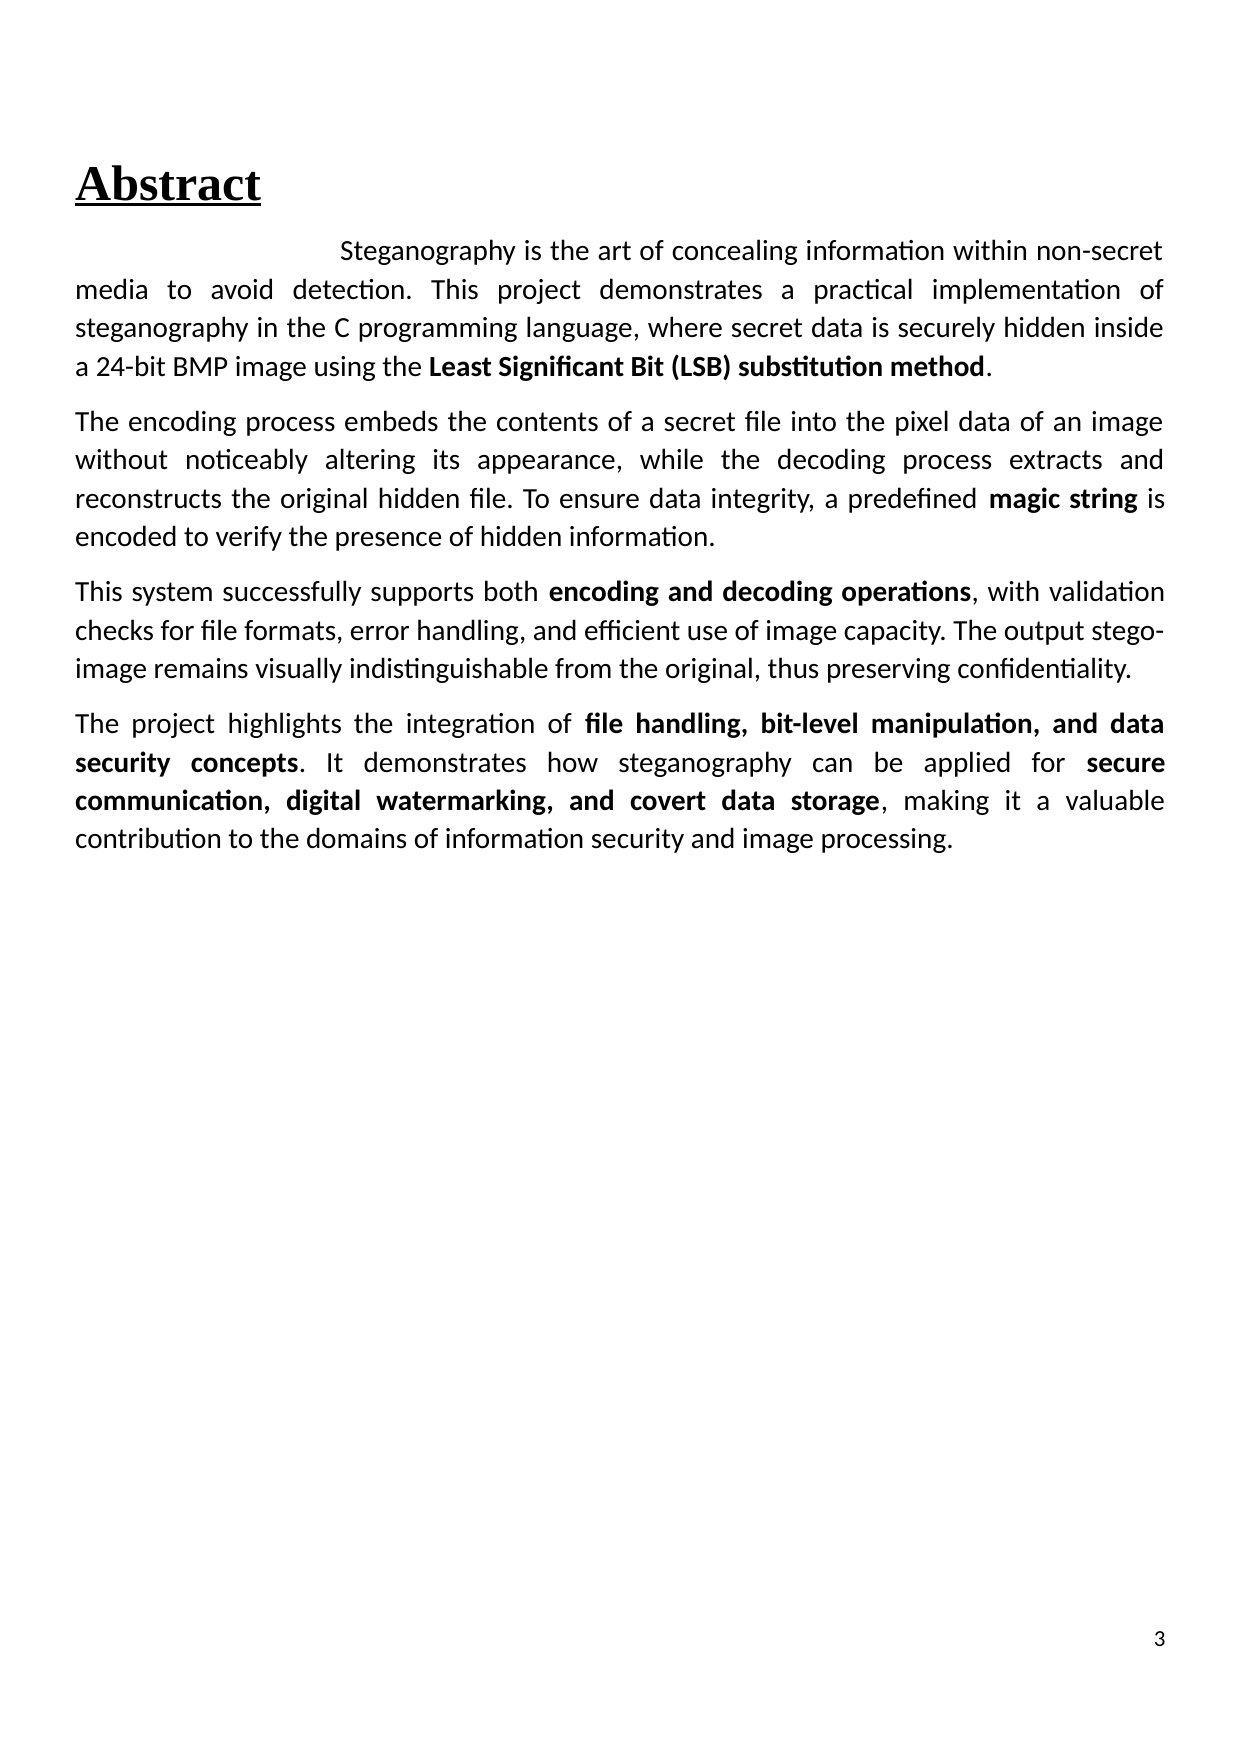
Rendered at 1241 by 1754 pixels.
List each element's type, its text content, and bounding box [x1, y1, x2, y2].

text The project highlights the integration of file handling, bit-level manipulation, and data security concepts. It demonstrates how steganography can be applied for secure communication, digital watermarking, and covert data storage, making it a valuable contribution to the domains of information security and image processing. [75, 705, 1165, 856]
text The encoding process embeds the contents of a secret file into the pixel data of an image without noticeably altering its appearance, while the decoding process extracts and reconstructs the original hidden file. To ensure data integrity, a predefined magic string is encoded to verify the presence of hidden information. [75, 403, 1165, 554]
text Steganography is the art of concealing information within non-secret media to avoid detection. This project demonstrates a practical implementation of steganography in the C programming language, where secret data is securely hidden inside a 24-bit BMP image using the Least Significant Bit (LSB) substitution method. [75, 232, 1165, 383]
text This system successfully supports both encoding and decoding operations, with validation checks for file formats, error handling, and efficient use of image capacity. The output stego-image remains visually indistinguishable from the original, thus preserving confidentiality. [75, 573, 1165, 686]
text Abstract [75, 154, 1165, 211]
